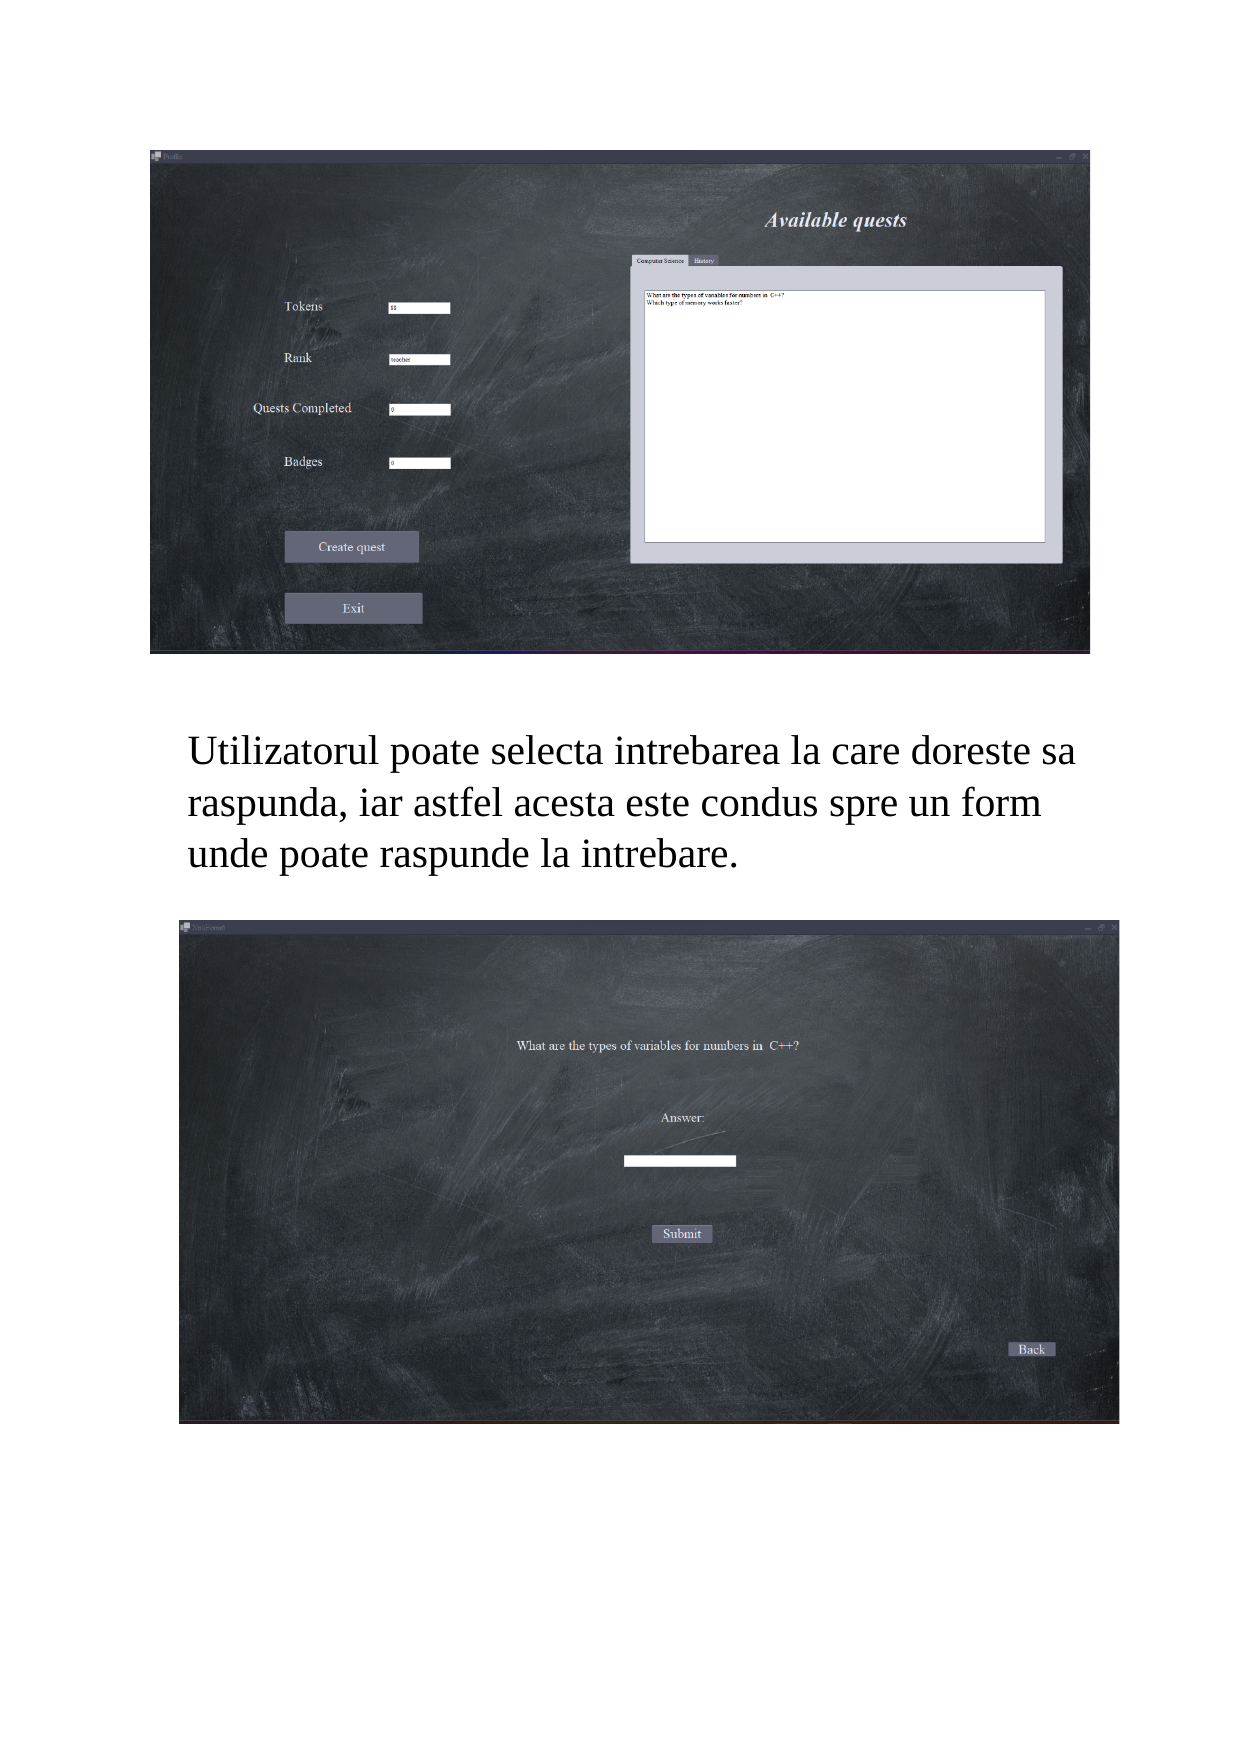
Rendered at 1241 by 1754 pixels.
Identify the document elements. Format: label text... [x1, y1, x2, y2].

picture [150, 150, 1091, 654]
text Utilizatorul poate selecta intrebarea la care doreste sa raspunda, iar astfel acesta este condus spre un form unde poate raspunde la intrebare. [187, 726, 1090, 877]
picture [179, 920, 1120, 1424]
